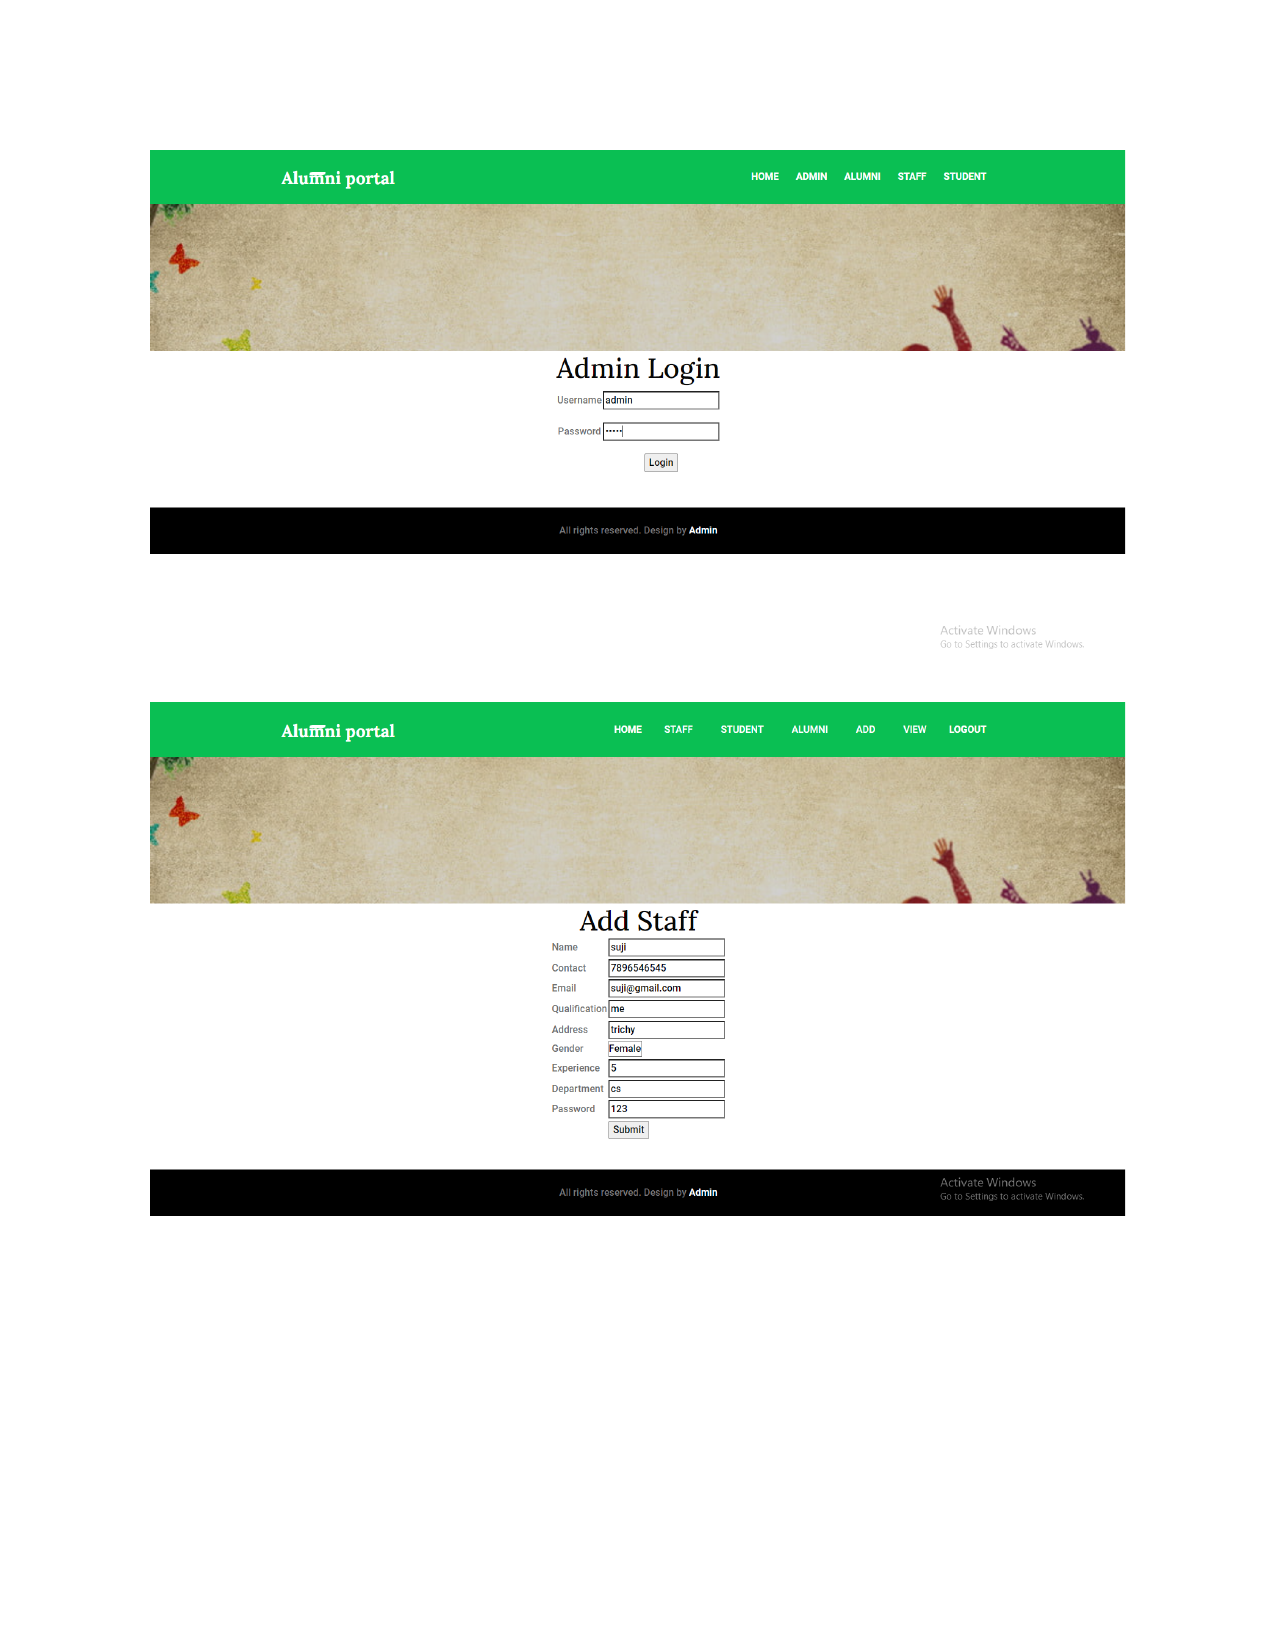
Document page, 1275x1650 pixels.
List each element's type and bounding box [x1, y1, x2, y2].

picture [150, 150, 1125, 699]
picture [150, 702, 1125, 1251]
